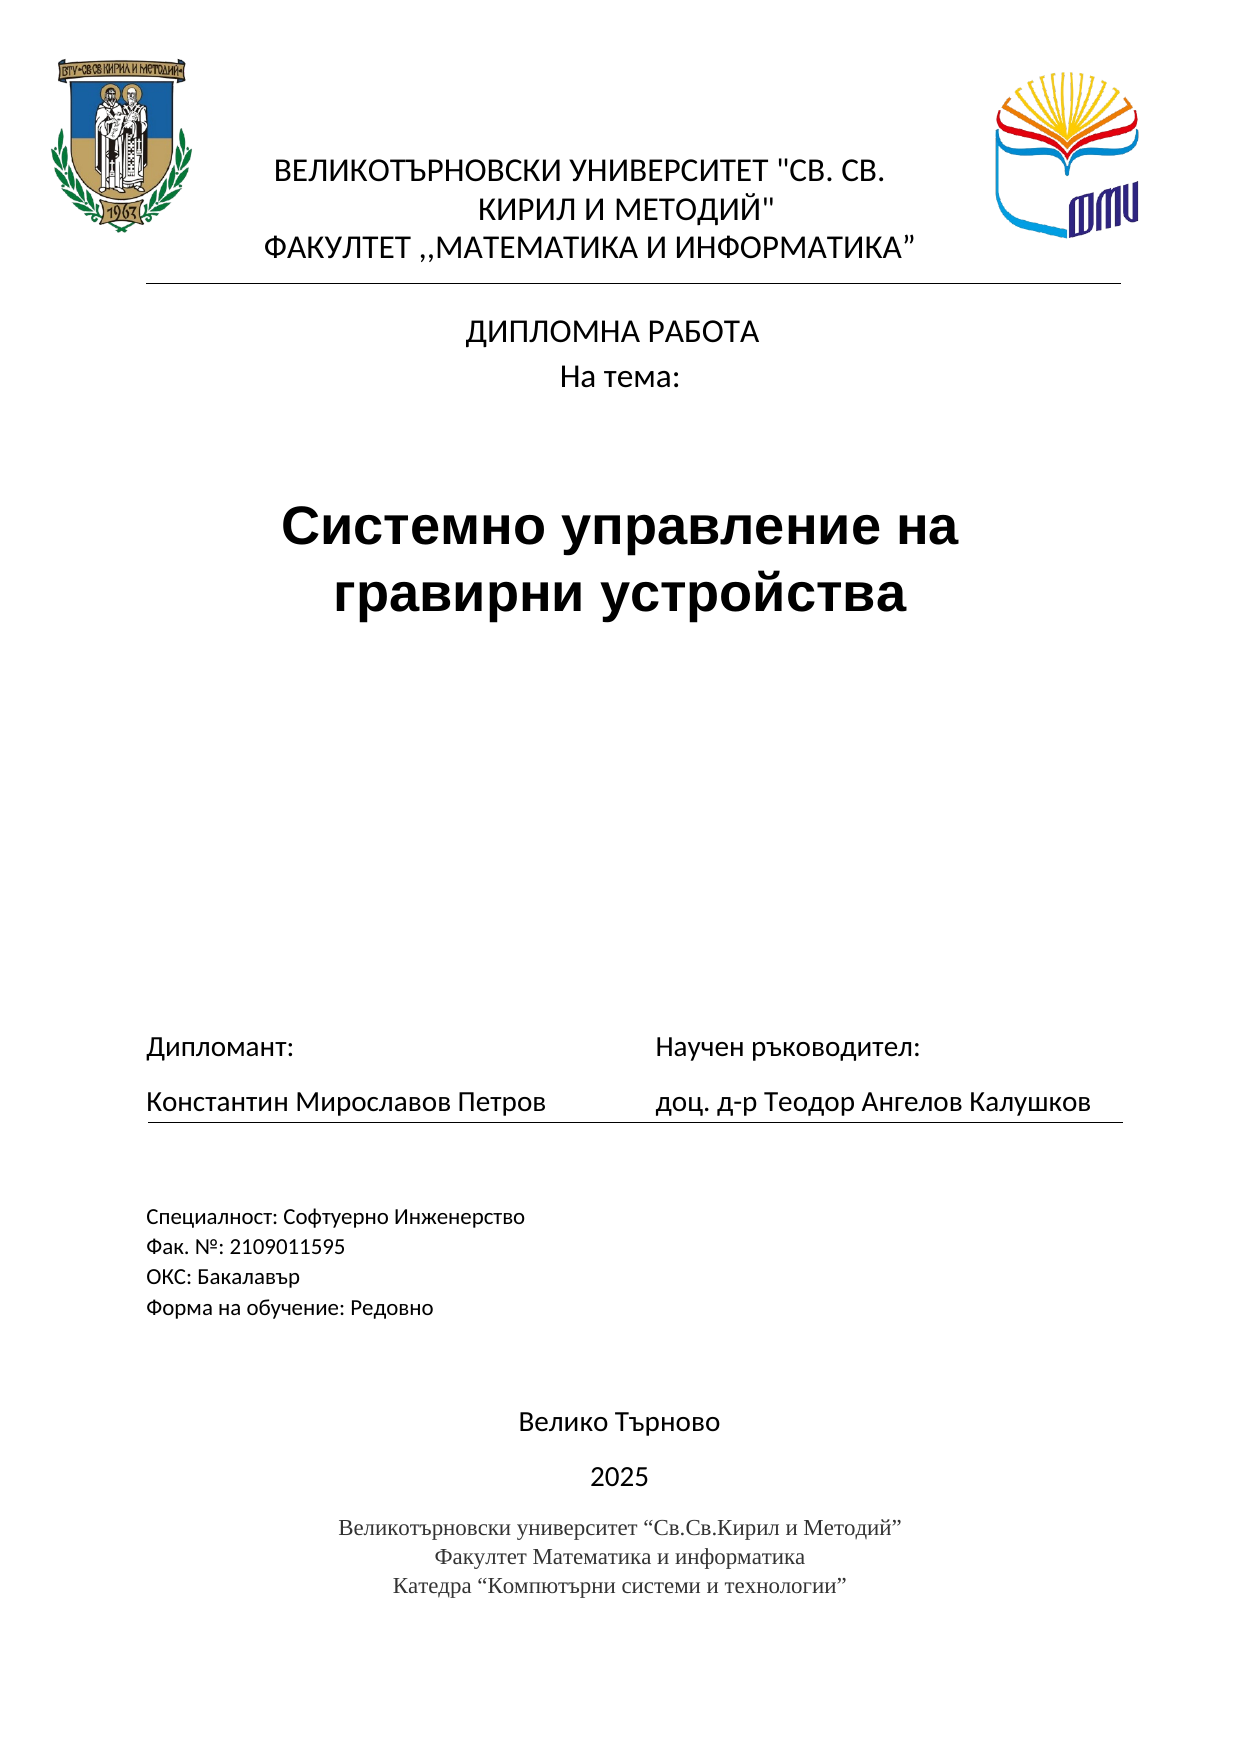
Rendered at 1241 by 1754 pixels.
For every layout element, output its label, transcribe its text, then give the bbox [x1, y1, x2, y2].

text Катедра “Компютърни системи и технологии” [148, 1573, 1092, 1599]
text Велико Търново [146, 1403, 1093, 1439]
text Константин Мирославов Петров [146, 1083, 583, 1119]
text Системно управление на гравирни устройства [153, 493, 1087, 623]
text 2025 [146, 1458, 1093, 1494]
text Великотърновски университет “Св.Св.Кирил и Методий” [148, 1514, 1093, 1540]
picture [11, 25, 232, 246]
text доц. д-р Теодор Ангелов Калушков [655, 1083, 1093, 1119]
text На тема: [148, 148, 1092, 283]
text Дипломант: [146, 1028, 583, 1063]
text Фак. №: 2109011595 [146, 1232, 1093, 1260]
text Специалност: Софтуерно Инженерство [146, 1202, 1093, 1230]
text ОКС: Бакалавър [146, 1262, 1093, 1290]
text Факултет Математика и информатика [148, 1543, 1093, 1570]
text Форма на обучение: Редовно [146, 1293, 1093, 1321]
picture [974, 64, 1174, 261]
text Научен ръководител: [655, 1028, 1093, 1063]
text На тема: [148, 284, 1092, 396]
